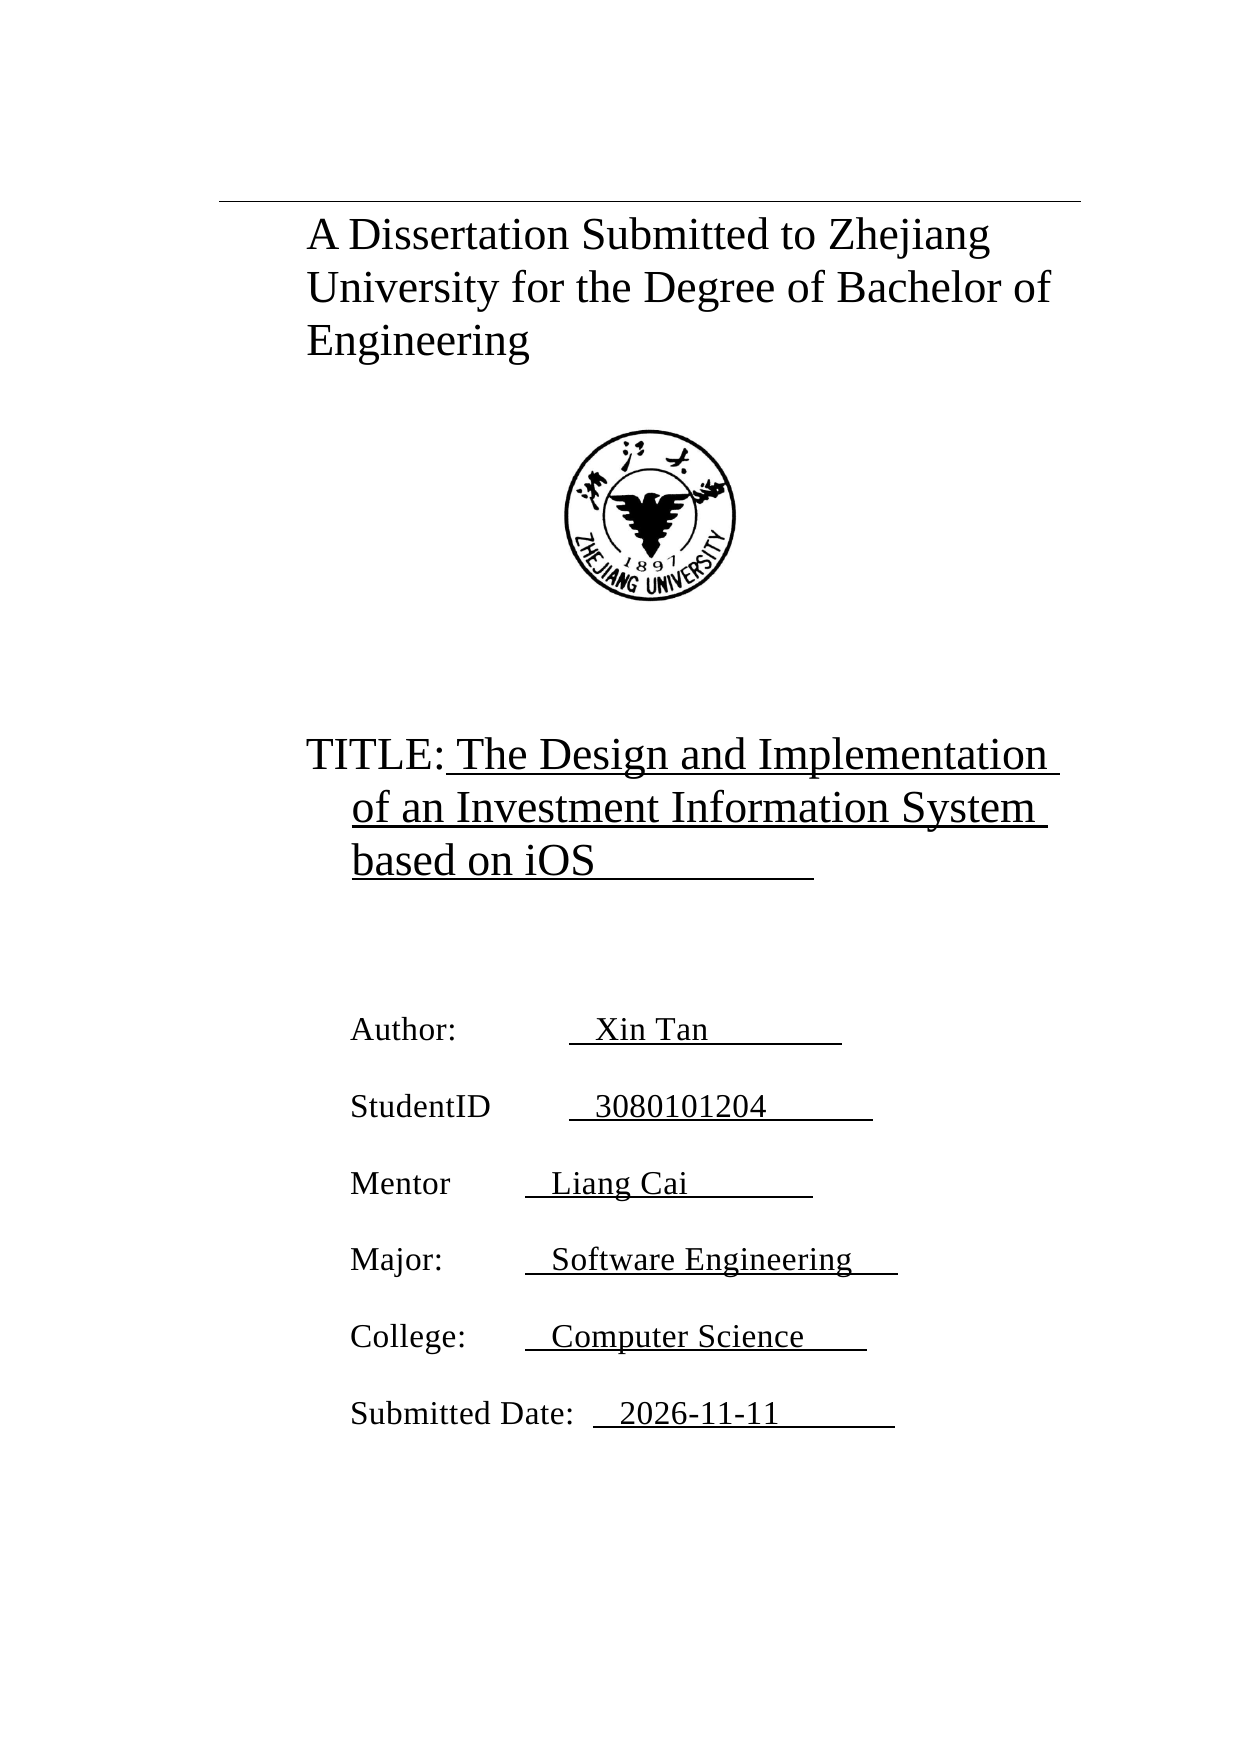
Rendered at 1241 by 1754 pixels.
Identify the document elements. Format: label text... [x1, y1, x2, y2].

text College: Computer Science [306, 1316, 1081, 1355]
text Submitted Date: 2012-05-21 [306, 1393, 1081, 1431]
text Mentor Liang Cai [306, 1163, 1081, 1201]
picture [562, 427, 738, 603]
text A Dissertation Submitted to Zhejiang University for the Degree of Bachelor of Engineering [306, 207, 1081, 365]
text TITLE: The Design and Implementation of an Investment Information System based on iOS [306, 727, 1081, 885]
text Major: Software Engineering [306, 1240, 1081, 1278]
text StudentID 3080101204 [306, 1086, 1081, 1125]
text Author: Xin Tan [306, 1010, 1081, 1048]
